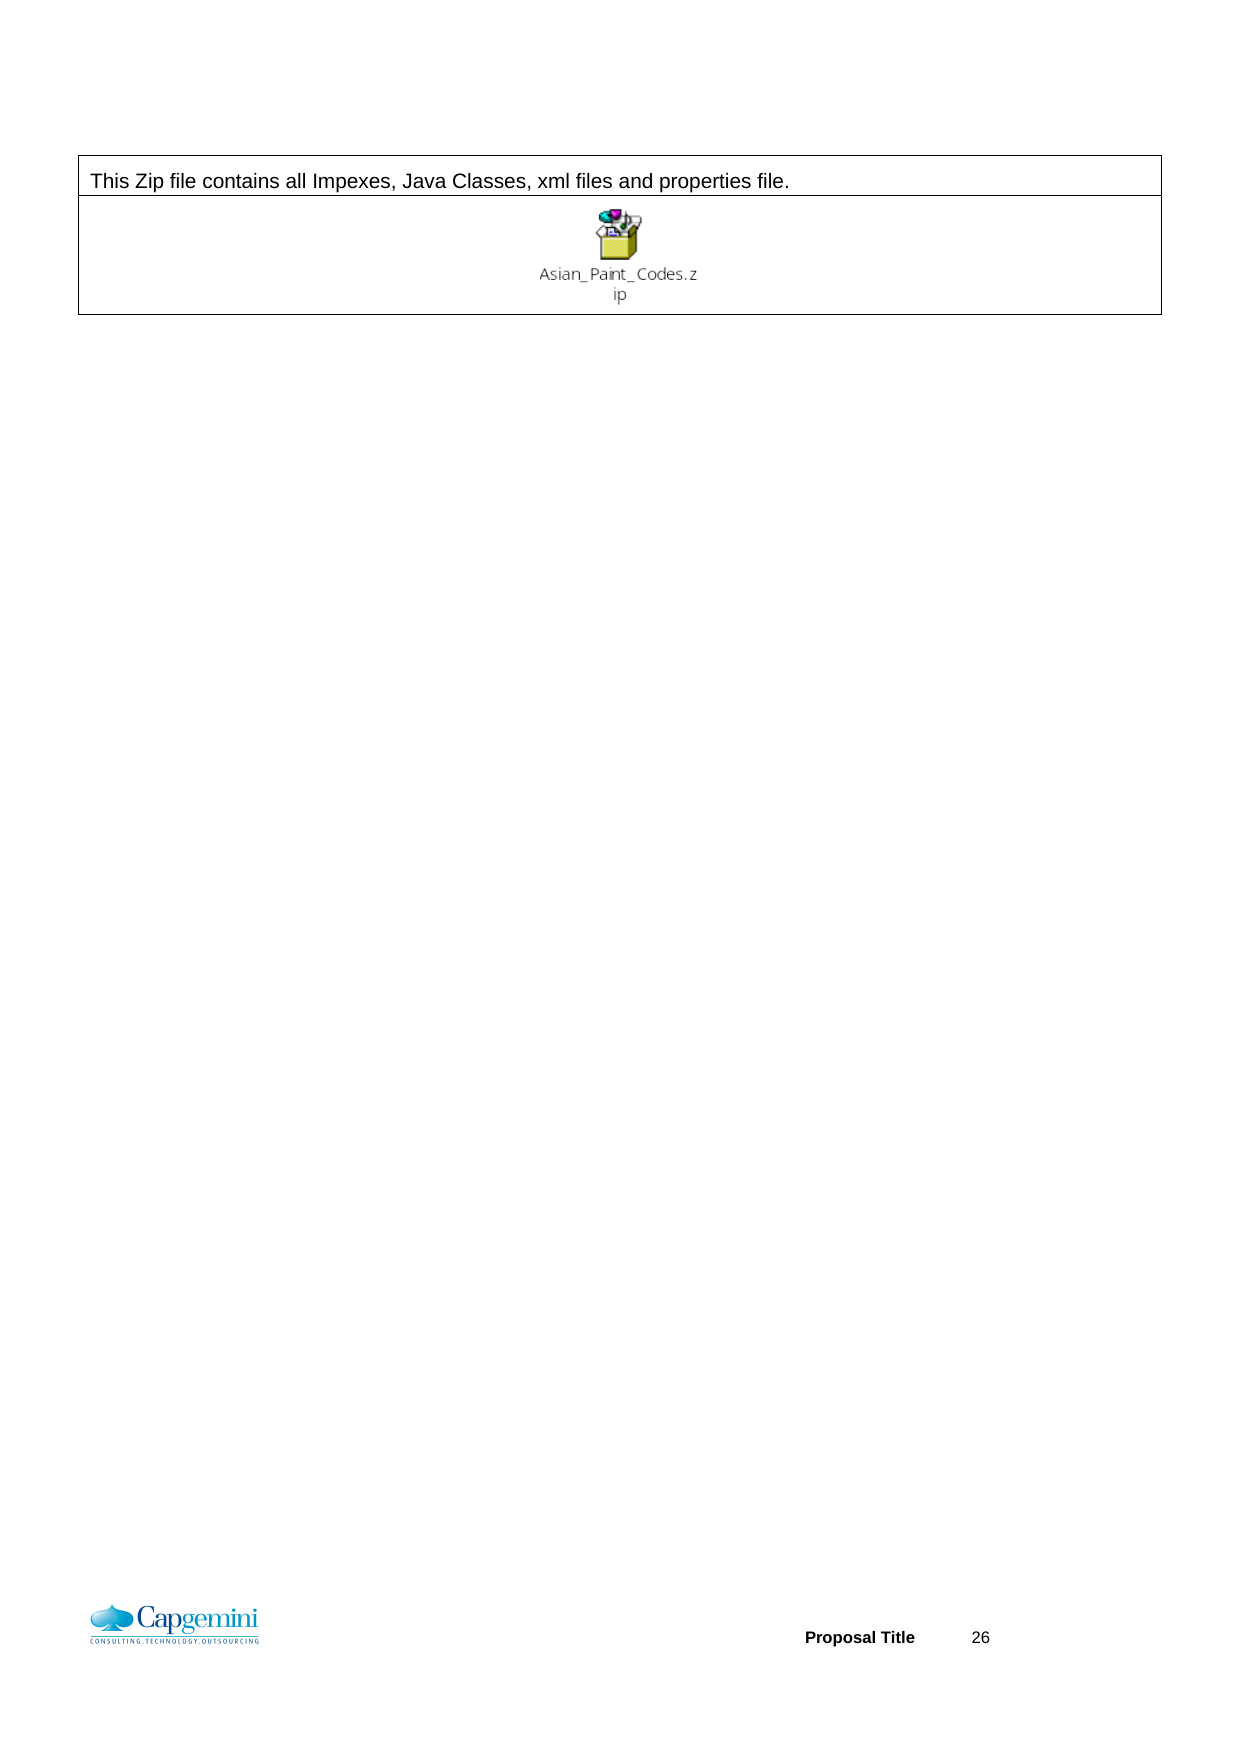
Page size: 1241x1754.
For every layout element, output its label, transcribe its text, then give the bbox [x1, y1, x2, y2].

table_header This Zip file contains all Impexes, Java Classes, xml files and properties file. [79, 156, 1161, 195]
table_cell [79, 196, 1161, 314]
picture [90, 1604, 259, 1644]
